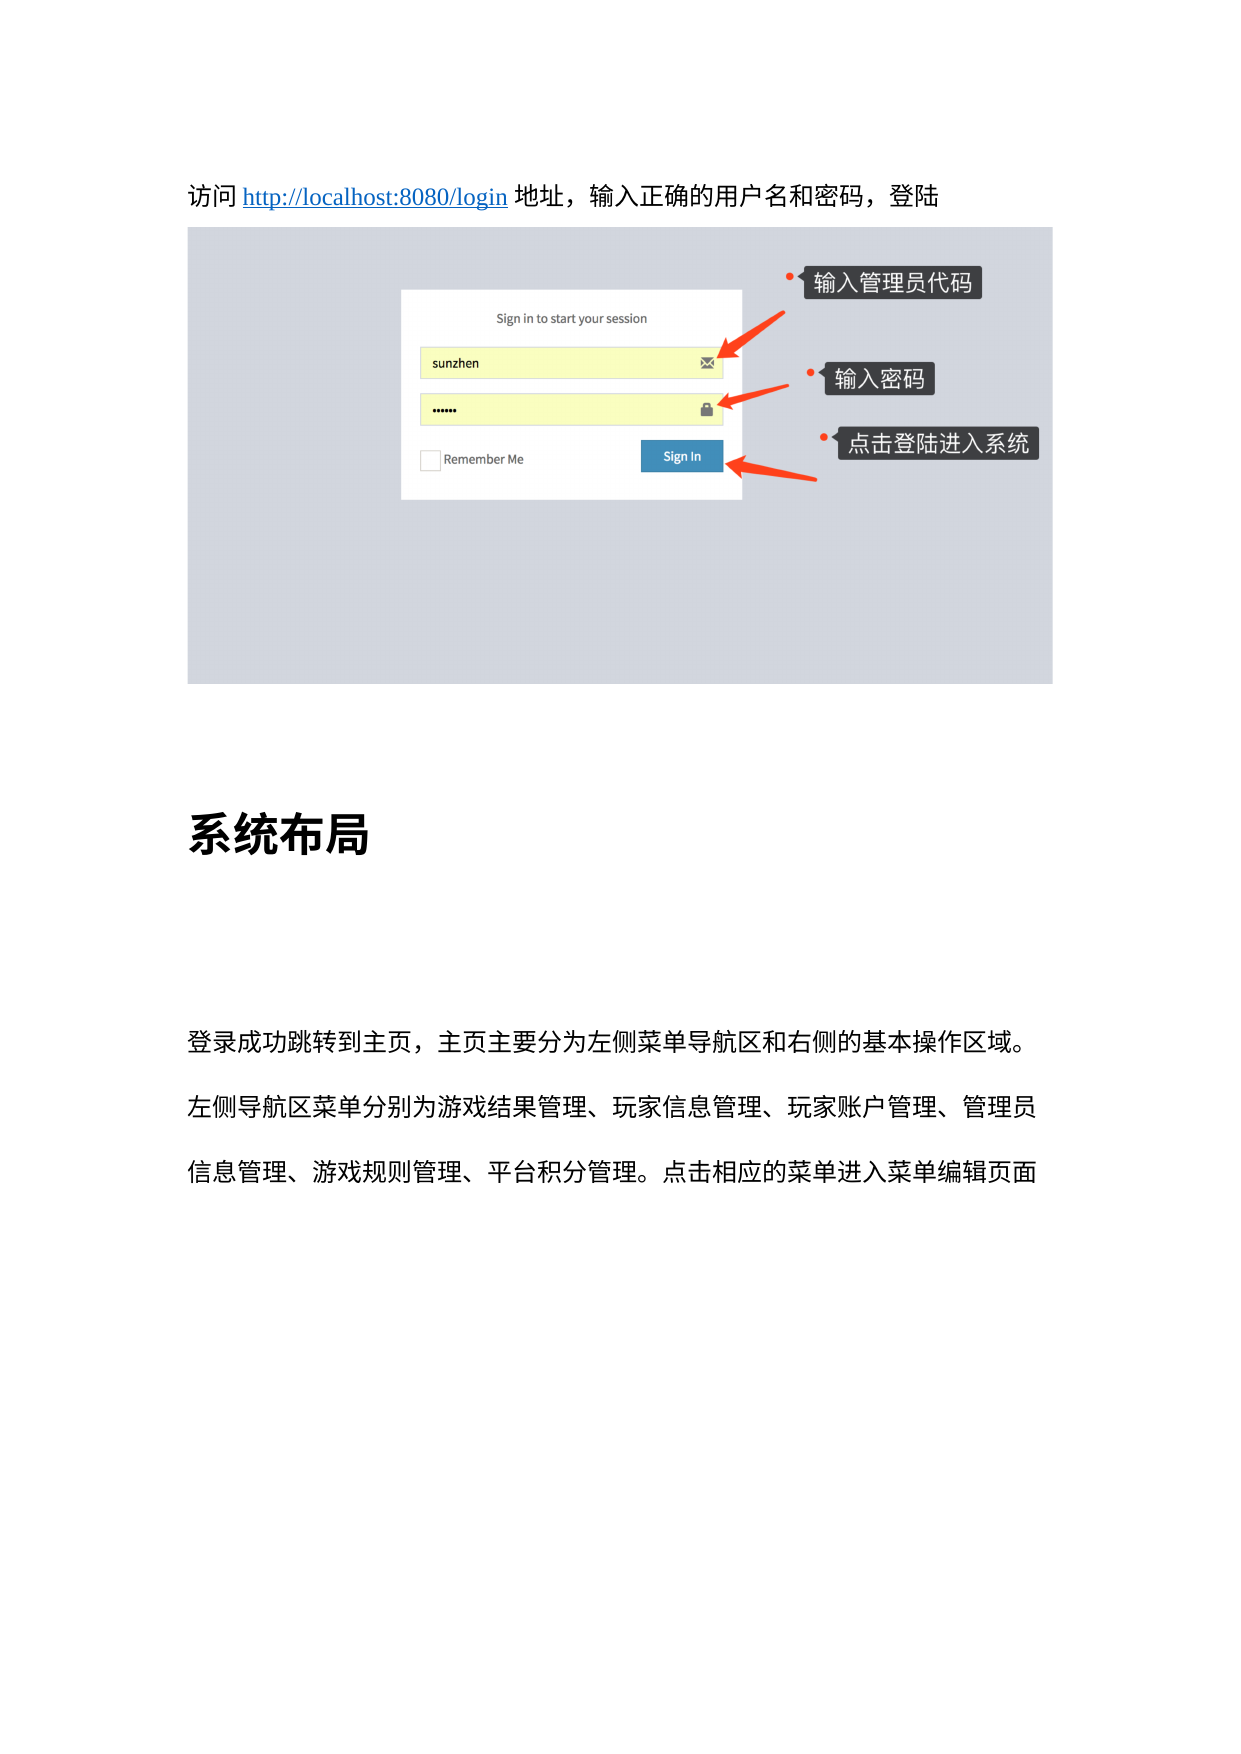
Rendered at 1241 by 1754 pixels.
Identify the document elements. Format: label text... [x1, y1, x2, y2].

picture [187, 227, 1053, 684]
subtitle 系统布局 [187, 782, 1053, 880]
text 左侧导航区菜单分别为游戏结果管理、玩家信息管理、玩家账户管理、管理员信息管理、游戏规则管理、平台积分管理。点击相应的菜单进入菜单编辑页面 [187, 1073, 1053, 1203]
text 登录成功跳转到主页，主页主要分为左侧菜单导航区和右侧的基本操作区域。 [187, 1008, 1053, 1073]
text 访问http://localhost:8080/login 地址，输入正确的用户名和密码，登陆 [187, 162, 1053, 227]
